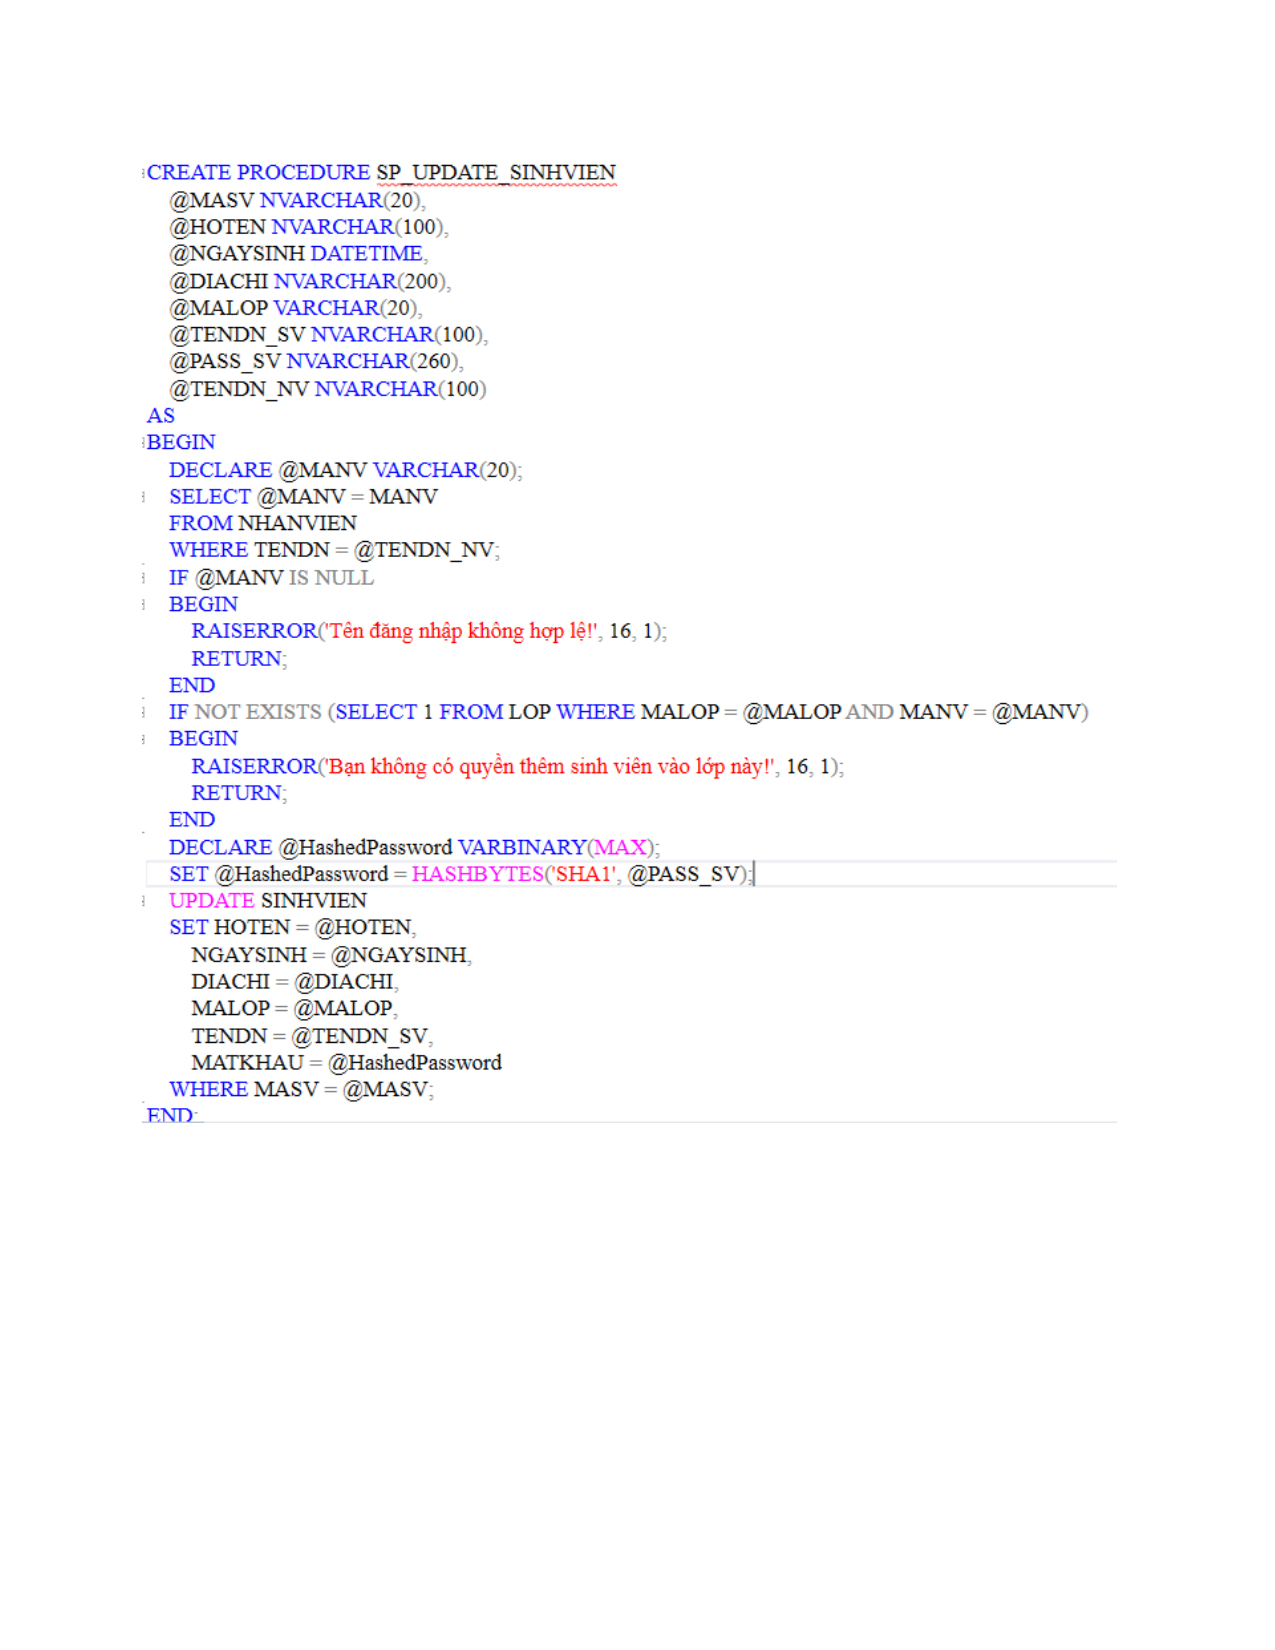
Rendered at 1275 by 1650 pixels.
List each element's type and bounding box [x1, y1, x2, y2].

picture [142, 150, 1118, 1123]
